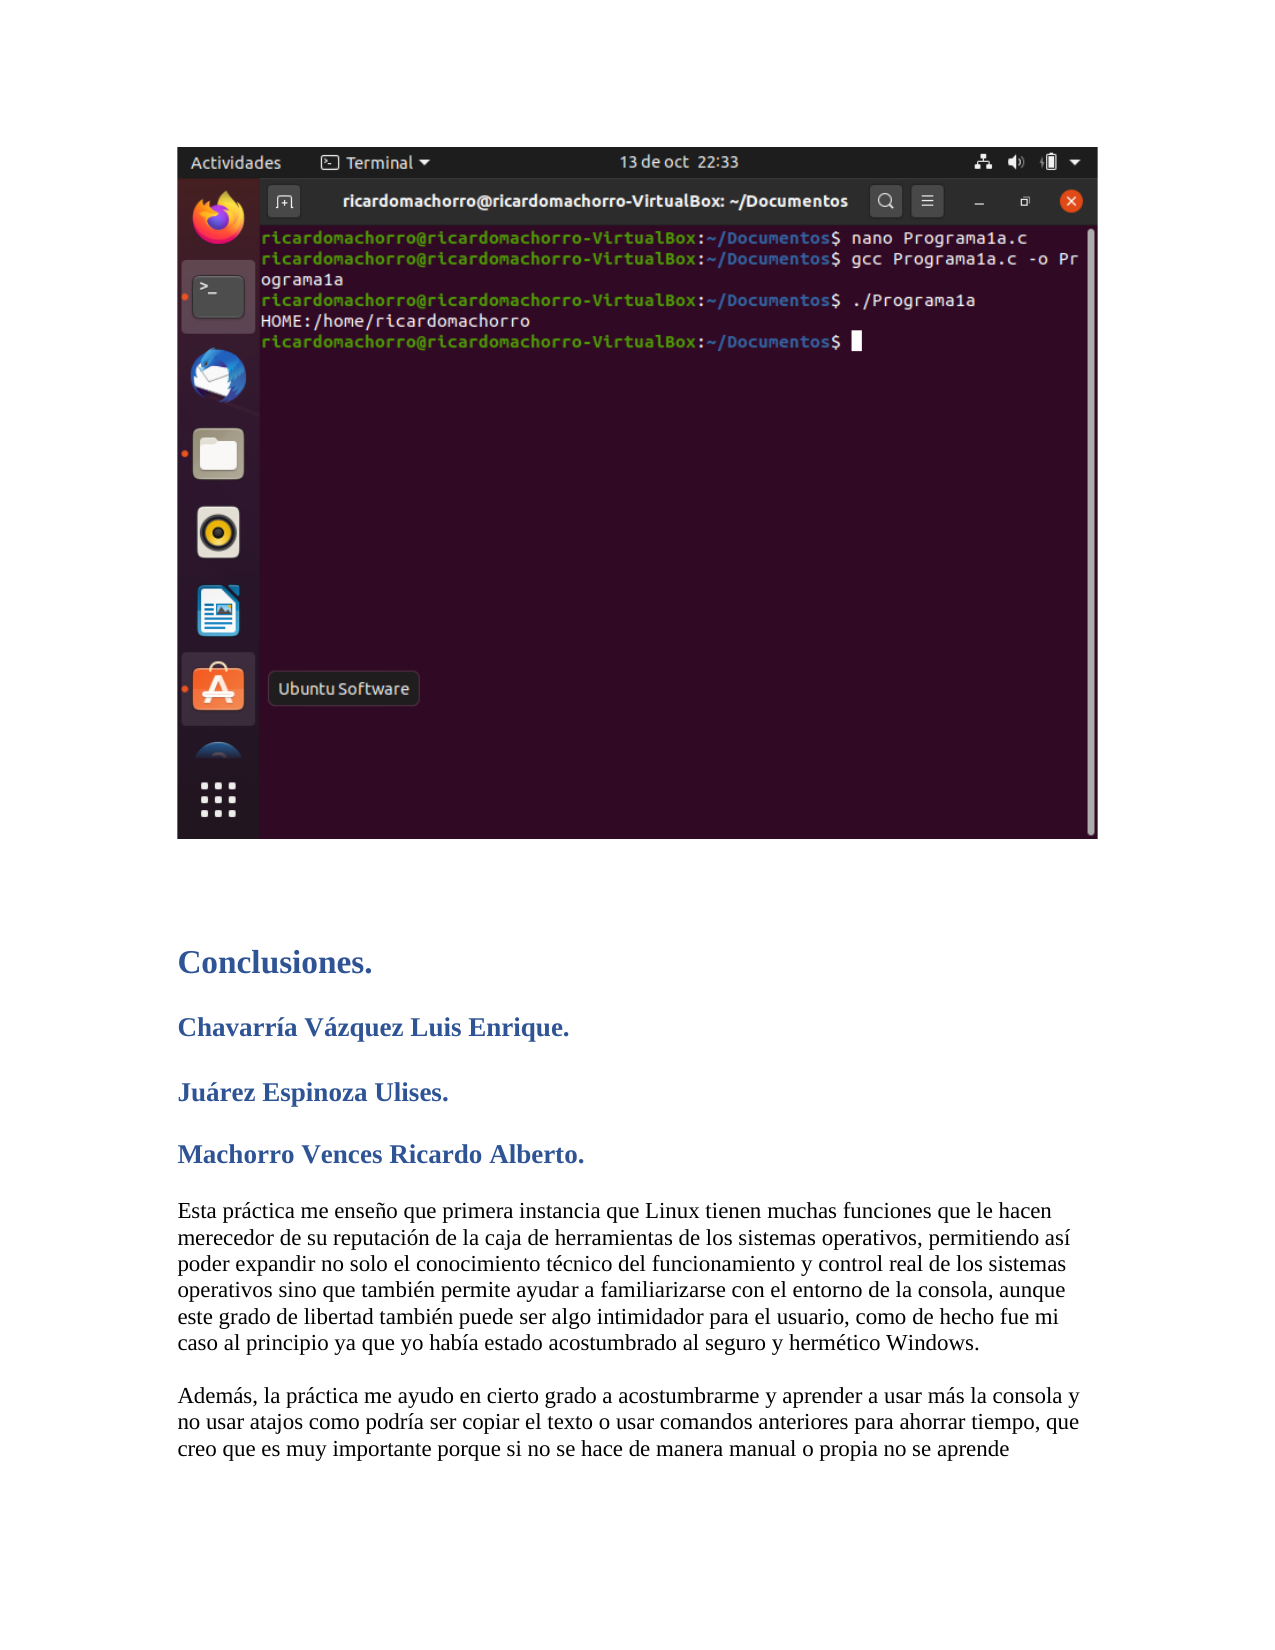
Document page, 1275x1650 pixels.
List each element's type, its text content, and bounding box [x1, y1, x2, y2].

text Esta práctica me enseño que primera instancia que Linux tienen muchas funciones que le hacen merecedor de su reputación de la caja de herramientas de los sistemas operativos, permitiendo así poder expandir no solo el conocimiento técnico del funcionamiento y control real de los sistemas operativos sino que también permite ayudar a familiarizarse con el entorno de la consola, aunque este grado de libertad también puede ser algo intimidador para el usuario, como de hecho fue mi caso al principio ya que yo había estado acostumbrado al seguro y hermético Windows. [177, 1197, 1098, 1356]
subtitle Machorro Vences Ricardo Alberto. [177, 1138, 1098, 1169]
subtitle Chavarría Vázquez Luis Enrique. [177, 1011, 1098, 1042]
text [177, 1382, 1098, 1461]
subtitle Juárez Espinoza Ulises. [177, 1077, 1098, 1108]
picture [177, 147, 1098, 839]
subtitle Conclusiones. [177, 942, 1098, 981]
